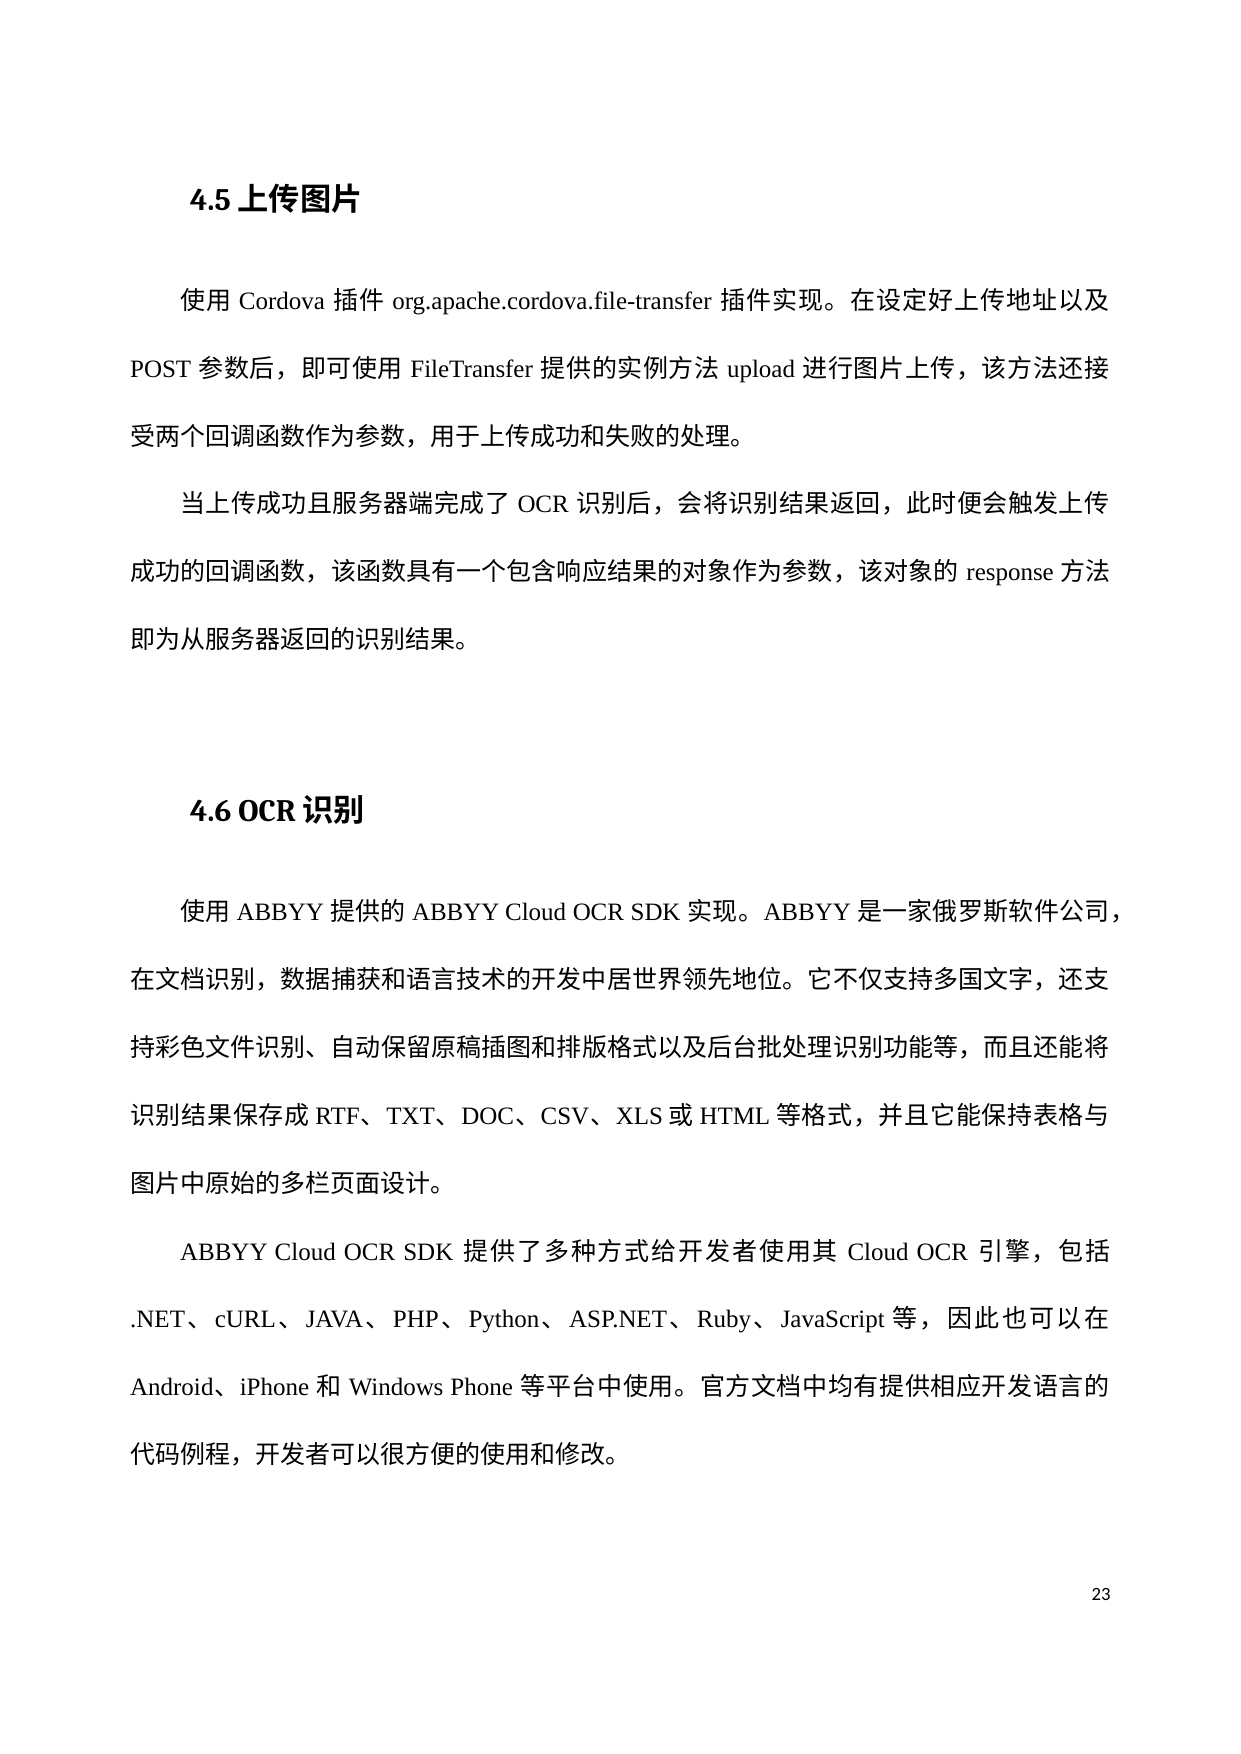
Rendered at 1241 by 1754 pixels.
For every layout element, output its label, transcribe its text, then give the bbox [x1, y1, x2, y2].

text 当上传成功且服务器端完成了 OCR 识别后，会将识别结果返回，此时便会触发上传成功的回调函数，该函数具有一个包含响应结果的对象作为参数，该对象的 response 方法即为从服务器返回的识别结果。 [130, 468, 1110, 672]
subtitle 4.5 上传图片 [190, 162, 1110, 230]
text 使用 Cordova 插件 org.apache.cordova.file-transfer 插件实现。在设定好上传地址以及 POST 参数后，即可使用 FileTransfer 提供的实例方法 upload 进行图片上传，该方法还接受两个回调函数作为参数，用于上传成功和失败的处理。 [130, 264, 1110, 468]
text 使用 ABBYY 提供的 ABBYY Cloud OCR SDK 实现。ABBYY 是一家俄罗斯软件公司，在文档识别，数据捕获和语言技术的开发中居世界领先地位。它不仅支持多国文字，还支持彩色文件识别、自动保留原稿插图和排版格式以及后台批处理识别功能等，而且还能将识别结果保存成RTF、TXT、DOC、CSV、XLS或HTML等格式，并且它能保持表格与图片中原始的多栏页面设计。 [130, 876, 1110, 1215]
text ABBYY Cloud OCR SDK 提供了多种方式给开发者使用其 Cloud OCR 引擎，包括 .NET、cURL、JAVA、PHP、Python、ASP.NET、Ruby、JavaScript等，因此也可以在 Android、iPhone 和 Windows Phone 等平台中使用。官方文档中均有提供相应开发语言的代码例程，开发者可以很方便的使用和修改。 [130, 1215, 1110, 1487]
subtitle 4.6 OCR识别 [190, 774, 1110, 842]
